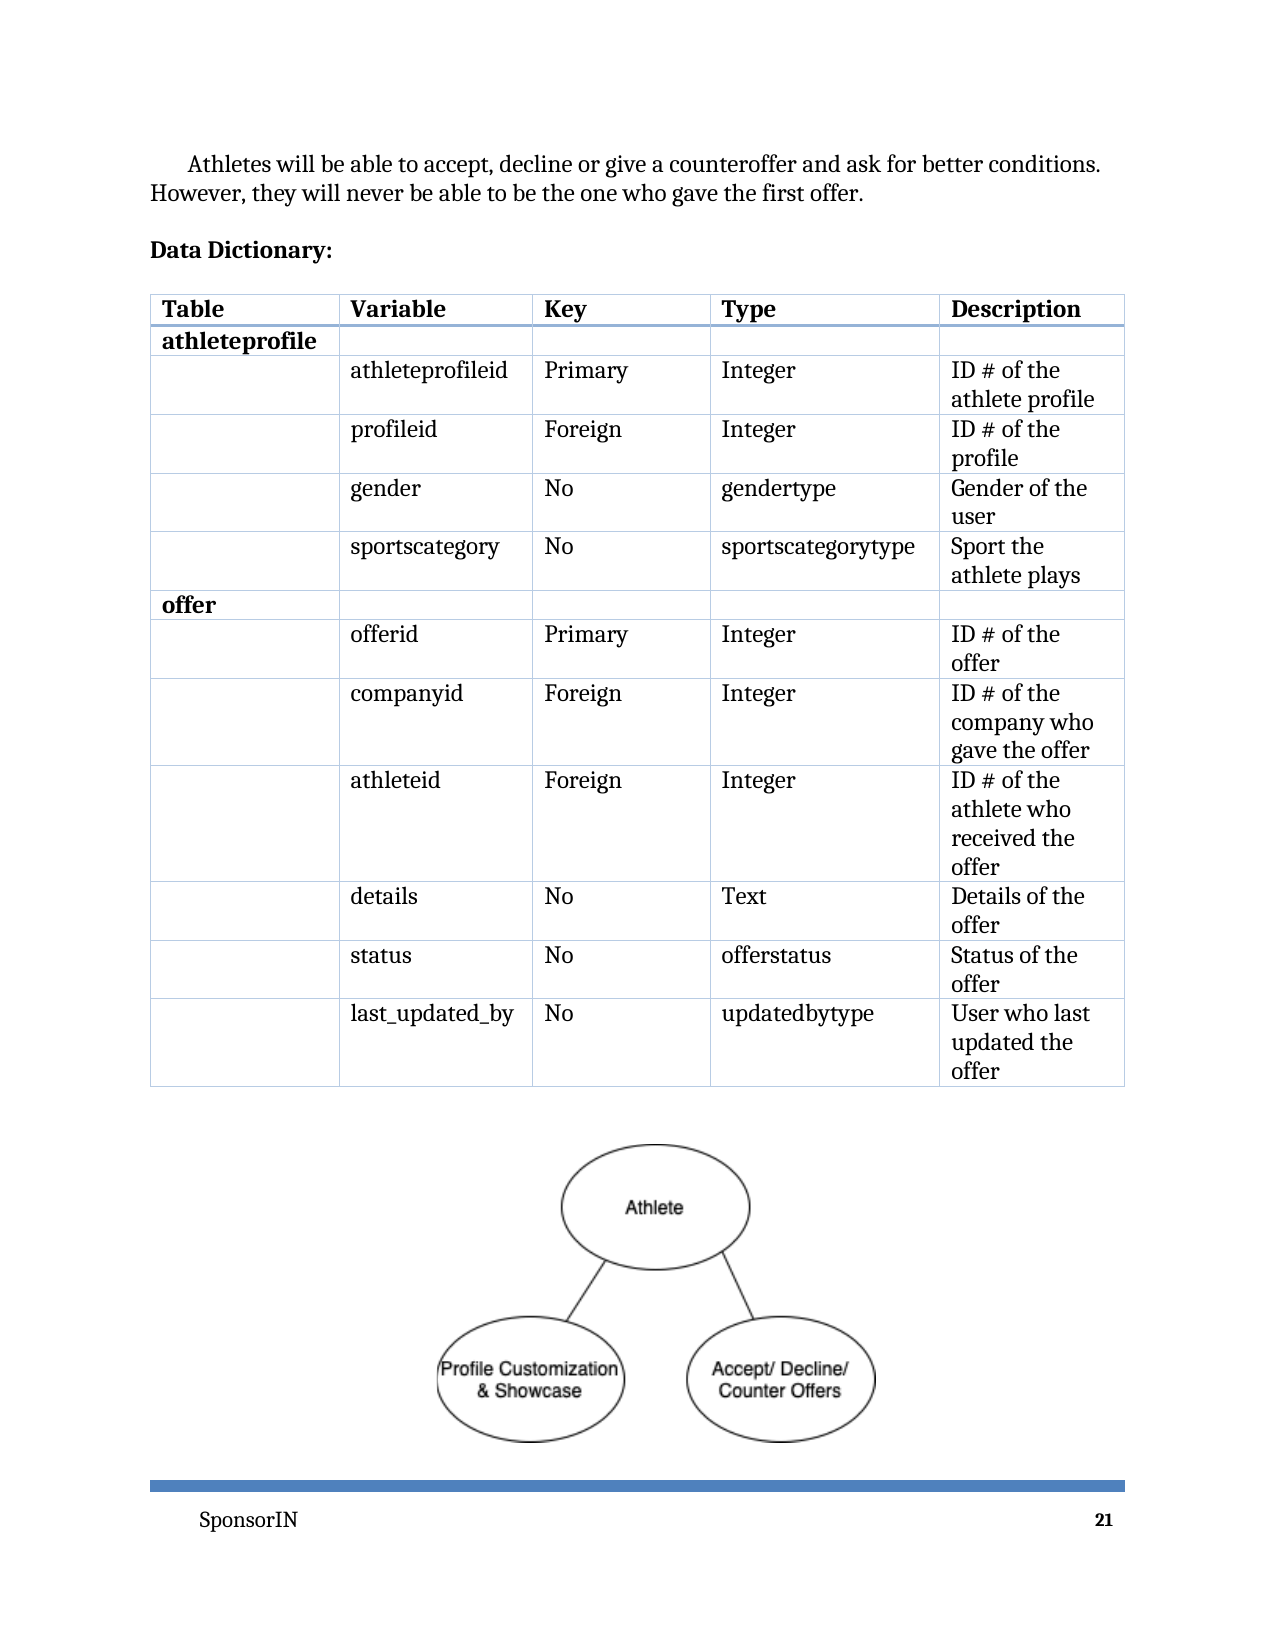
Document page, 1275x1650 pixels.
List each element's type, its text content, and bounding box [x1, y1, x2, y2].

table_cell Text [711, 882, 939, 940]
table_cell [151, 532, 339, 589]
table_cell [533, 591, 710, 619]
table_cell offerstatus [711, 941, 939, 998]
table_cell gendertype [711, 474, 939, 531]
table_cell updatedbytype [711, 999, 939, 1086]
picture [436, 1144, 876, 1443]
table_cell Foreign [533, 415, 710, 472]
table_cell No [533, 882, 710, 940]
table_cell Primary [533, 356, 710, 414]
table_cell [151, 474, 339, 531]
table_cell [711, 591, 939, 619]
table_cell Status of the offer [940, 941, 1124, 998]
table_cell ID # of the offer [940, 620, 1124, 678]
table_cell gender [340, 474, 532, 531]
table_cell Sport the athlete plays [940, 532, 1124, 589]
table_header Type [711, 295, 939, 323]
table_cell status [340, 941, 532, 998]
table_cell No [533, 941, 710, 998]
text Athletes will be able to accept, decline or give a counteroffer and ask for better conditions. However, they will never be able to be the one who gave the first offer. [150, 150, 1125, 207]
table_cell [151, 882, 339, 940]
table_cell Primary [533, 620, 710, 678]
table_cell athleteid [340, 766, 532, 881]
table_cell Integer [711, 679, 939, 765]
table_cell ID # of the athlete who received the offer [940, 766, 1124, 881]
table_cell athleteprofileid [340, 356, 532, 414]
table_cell User who last updated the offer [940, 999, 1124, 1086]
table_cell athleteprofile [151, 327, 339, 355]
table_cell sportscategorytype [711, 532, 939, 589]
table_cell profileid [340, 415, 532, 472]
table_cell [151, 766, 339, 881]
table_cell [711, 327, 939, 355]
table_cell ID # of the company who gave the offer [940, 679, 1124, 765]
table_cell Integer [711, 766, 939, 881]
table_cell No [533, 474, 710, 531]
table_header Key [533, 295, 710, 323]
table_cell Details of the offer [940, 882, 1124, 940]
table_cell Integer [711, 356, 939, 414]
table_cell offerid [340, 620, 532, 678]
table_cell details [340, 882, 532, 940]
table_cell [151, 941, 339, 998]
table_cell Gender of the user [940, 474, 1124, 531]
table_cell [940, 327, 1124, 355]
table_cell No [533, 532, 710, 589]
table_cell [340, 327, 532, 355]
table_cell [151, 356, 339, 414]
table_cell [940, 591, 1124, 619]
table_cell ID # of the profile [940, 415, 1124, 472]
table_cell sportscategory [340, 532, 532, 589]
table_cell [151, 999, 339, 1086]
table_header Table [151, 295, 339, 323]
table_cell offer [151, 591, 339, 619]
table_cell [151, 679, 339, 765]
table_cell [151, 620, 339, 678]
table_cell [340, 591, 532, 619]
table_cell Foreign [533, 679, 710, 765]
table_header Description [940, 295, 1124, 323]
text Data Dictionary: [150, 236, 1125, 265]
table_cell Foreign [533, 766, 710, 881]
table_cell Integer [711, 620, 939, 678]
table_cell Integer [711, 415, 939, 472]
table_cell No [533, 999, 710, 1086]
table_cell last_updated_by [340, 999, 532, 1086]
table_cell [533, 327, 710, 355]
table_header Variable [340, 295, 532, 323]
table_cell [151, 415, 339, 472]
table_cell companyid [340, 679, 532, 765]
table_cell ID # of the athlete profile [940, 356, 1124, 414]
